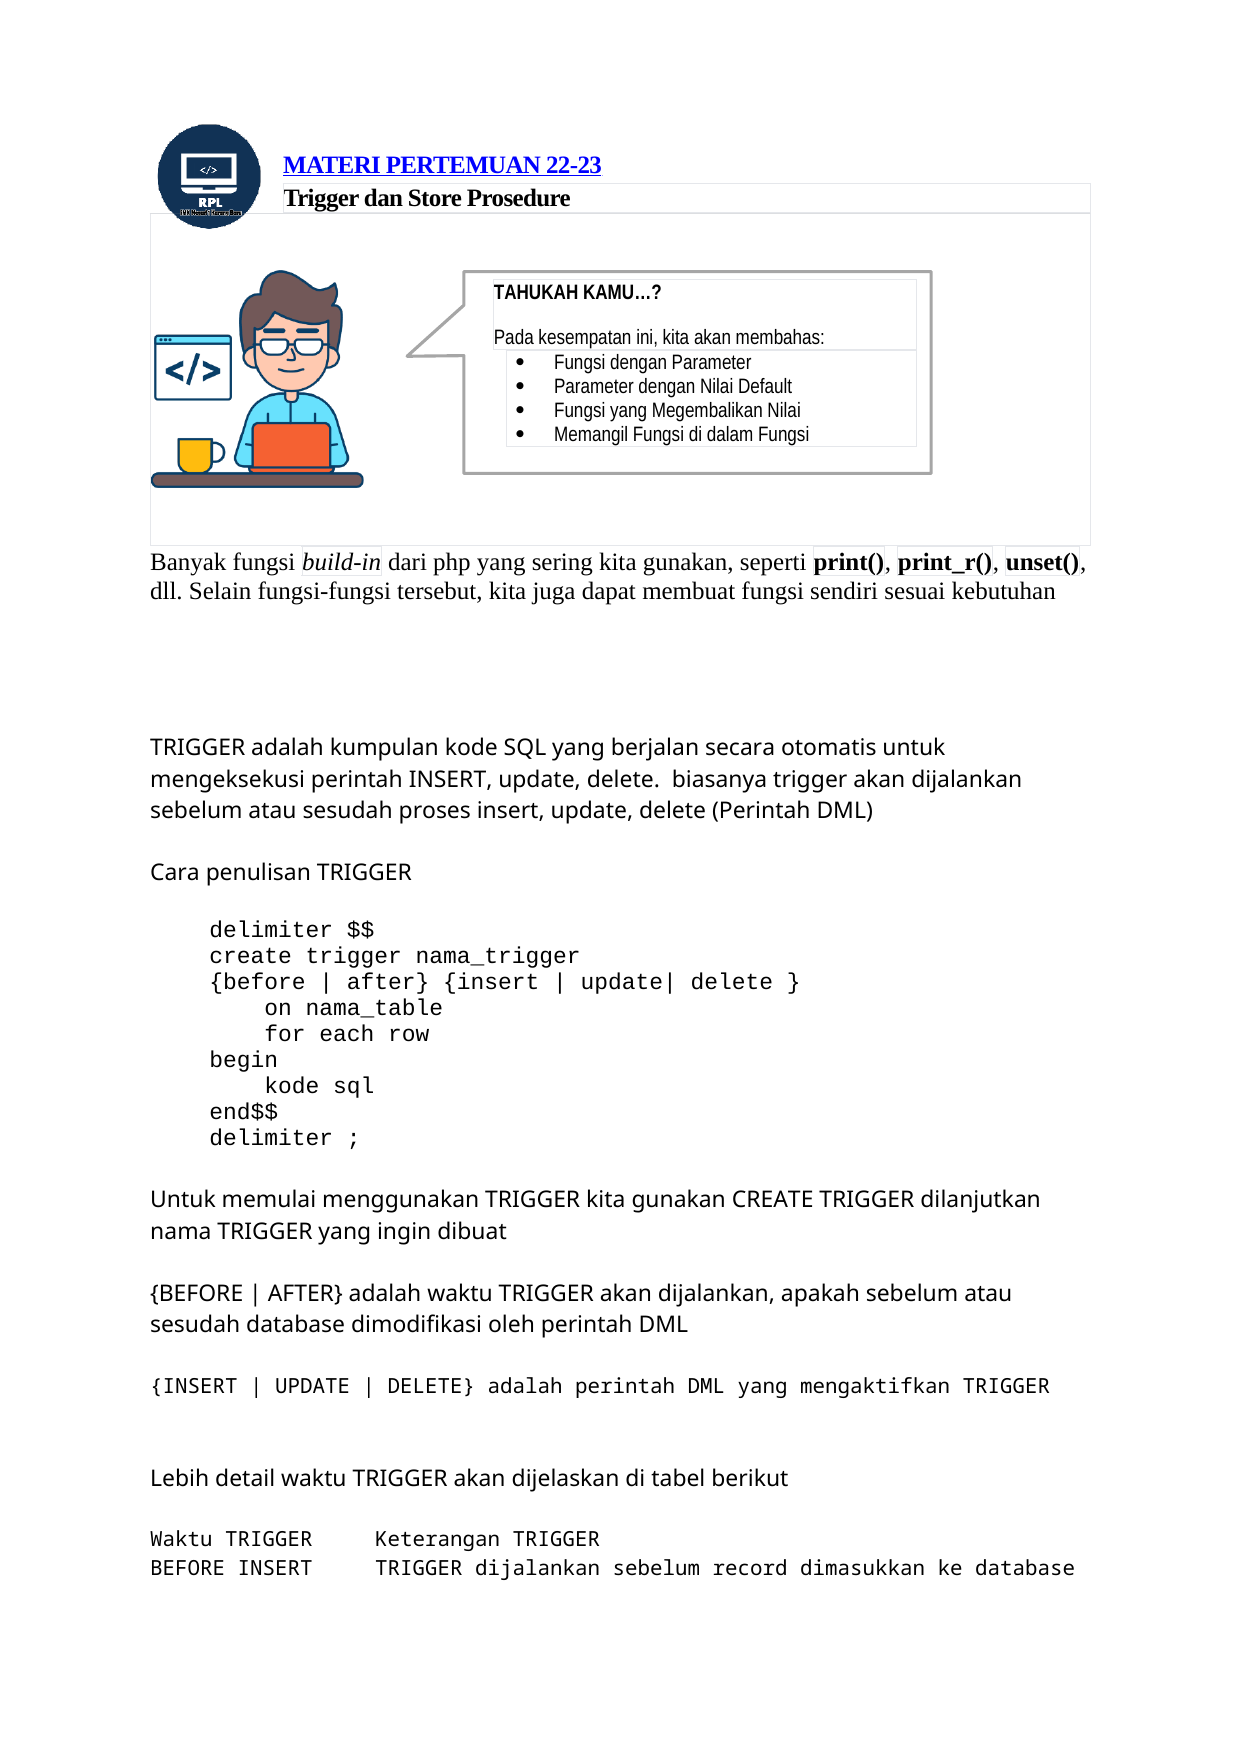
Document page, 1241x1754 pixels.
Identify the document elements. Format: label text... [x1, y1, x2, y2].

text Cara penulisan TRIGGER [150, 856, 1090, 887]
text for each row [209, 1022, 1090, 1048]
text delimiter $$ [209, 919, 1090, 945]
text delimiter ; [209, 1126, 1090, 1152]
text end$$ [209, 1100, 1090, 1126]
picture [150, 214, 267, 240]
subtitle Trigger dan Store Prosedure [284, 184, 1090, 212]
text Untuk memulai menggunakan TRIGGER kita gunakan CREATE TRIGGER dilanjutkan nama TRIGGER yang ingin dibuat [150, 1183, 1090, 1246]
text MATERI PERTEMUAN 22-23 [283, 150, 1090, 179]
text create trigger nama_trigger [209, 945, 1090, 971]
text Lebih detail waktu TRIGGER akan dijelaskan di tabel berikut [150, 1462, 1090, 1493]
text kode sql [209, 1074, 1090, 1100]
picture [150, 122, 267, 213]
text on nama_table [209, 997, 1090, 1022]
text Banyak fungsi build-in dari php yang sering kita gunakan, seperti print(), print_r(), unset(), dll. Selain fungsi-fungsi tersebut, kita juga dapat membuat fungsi sendiri sesuai kebutuhan [150, 546, 1090, 604]
text {INSERT | UPDATE | DELETE} adalah perintah DML yang mengaktifkan TRIGGER [150, 1371, 1090, 1399]
text BEFORE INSERT TRIGGER dijalankan sebelum record dimasukkan ke database [150, 1553, 1090, 1581]
text Waktu TRIGGER Keterangan TRIGGER [150, 1524, 1090, 1553]
picture [151, 270, 364, 488]
text {before | after} {insert | update| delete } [209, 971, 1090, 997]
text begin [209, 1048, 1090, 1074]
text {BEFORE | AFTER} adalah waktu TRIGGER akan dijalankan, apakah sebelum atau sesudah database dimodifikasi oleh perintah DML [150, 1277, 1090, 1340]
text TRIGGER adalah kumpulan kode SQL yang berjalan secara otomatis untuk mengeksekusi perintah INSERT, update, delete. biasanya trigger akan dijalankan sebelum atau sesudah proses insert, update, delete (Perintah DML) [150, 731, 1090, 825]
